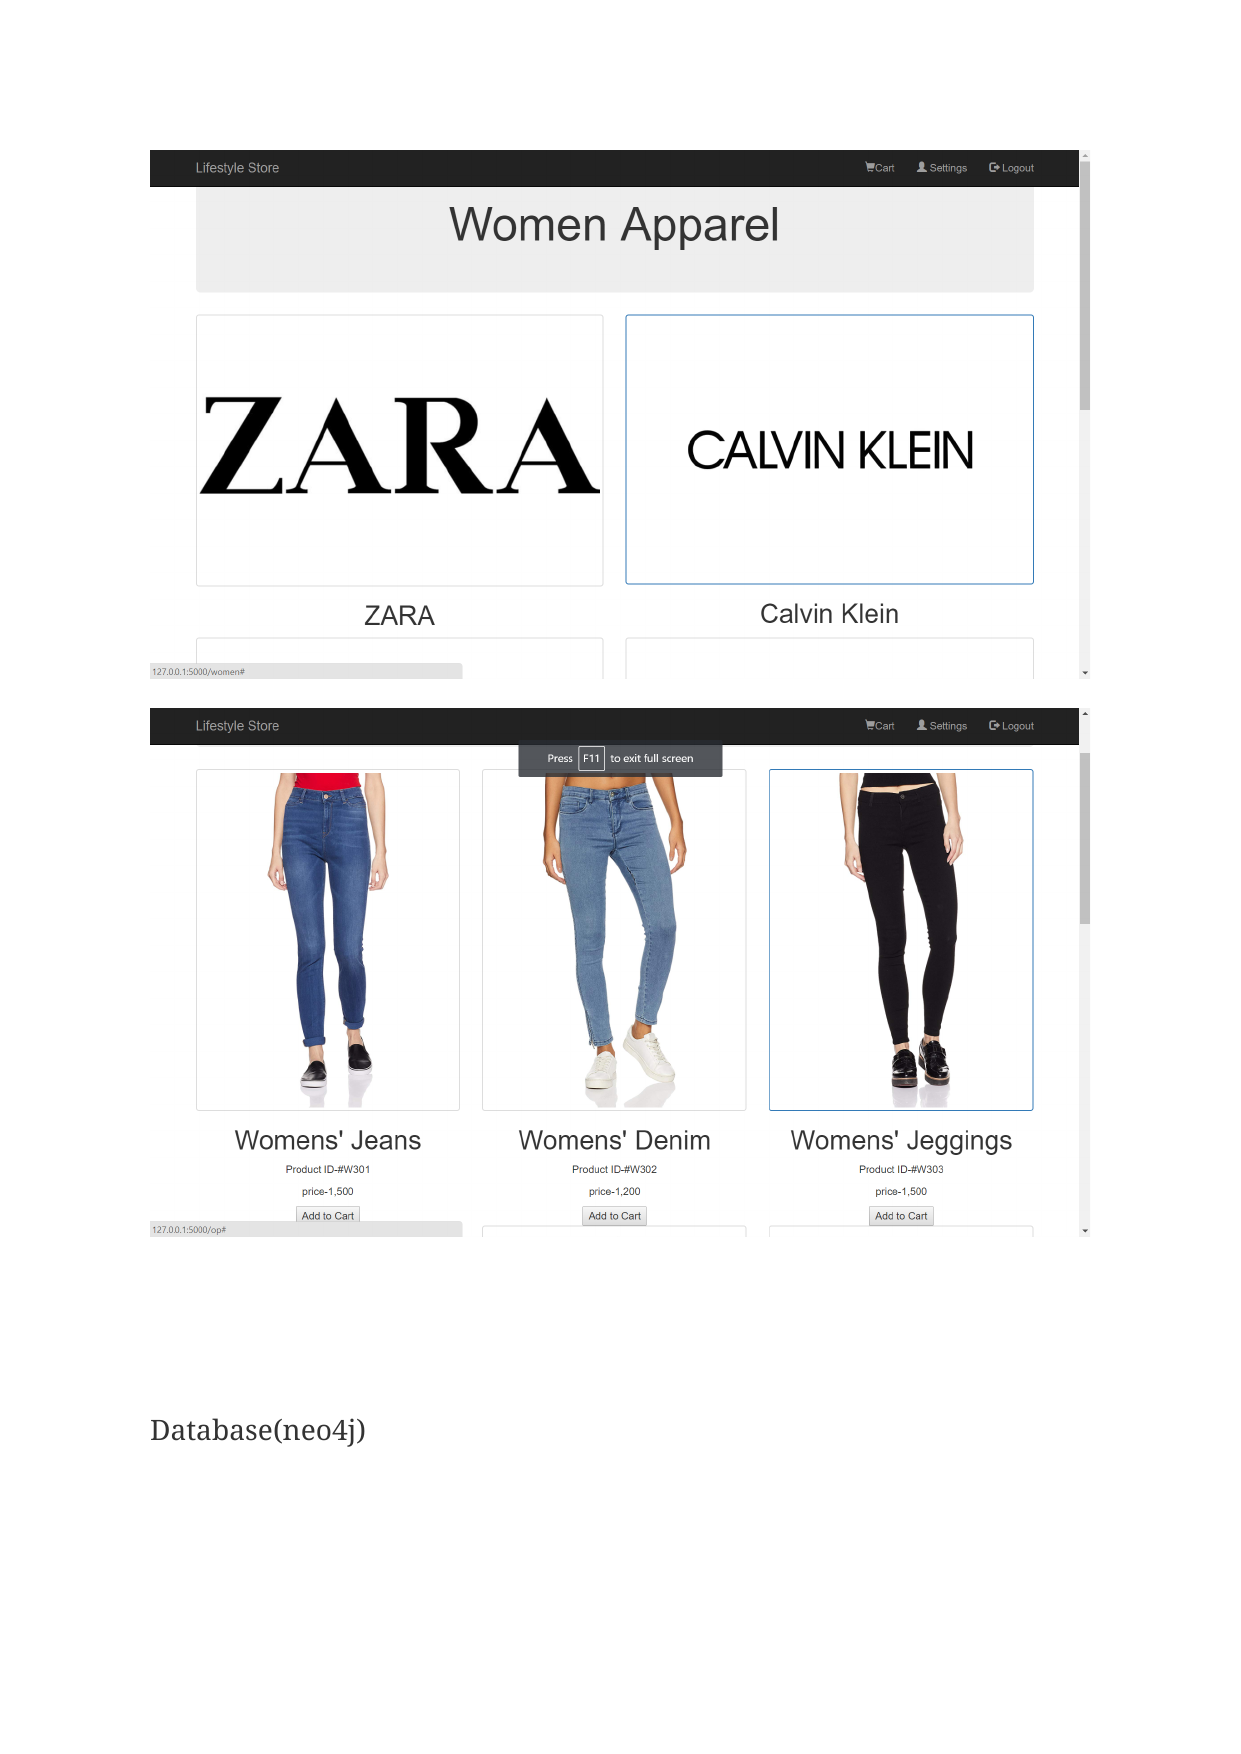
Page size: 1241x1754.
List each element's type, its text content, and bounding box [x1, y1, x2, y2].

picture [150, 708, 1091, 1237]
picture [150, 150, 1091, 679]
text Database(neo4j) [150, 1407, 1090, 1448]
